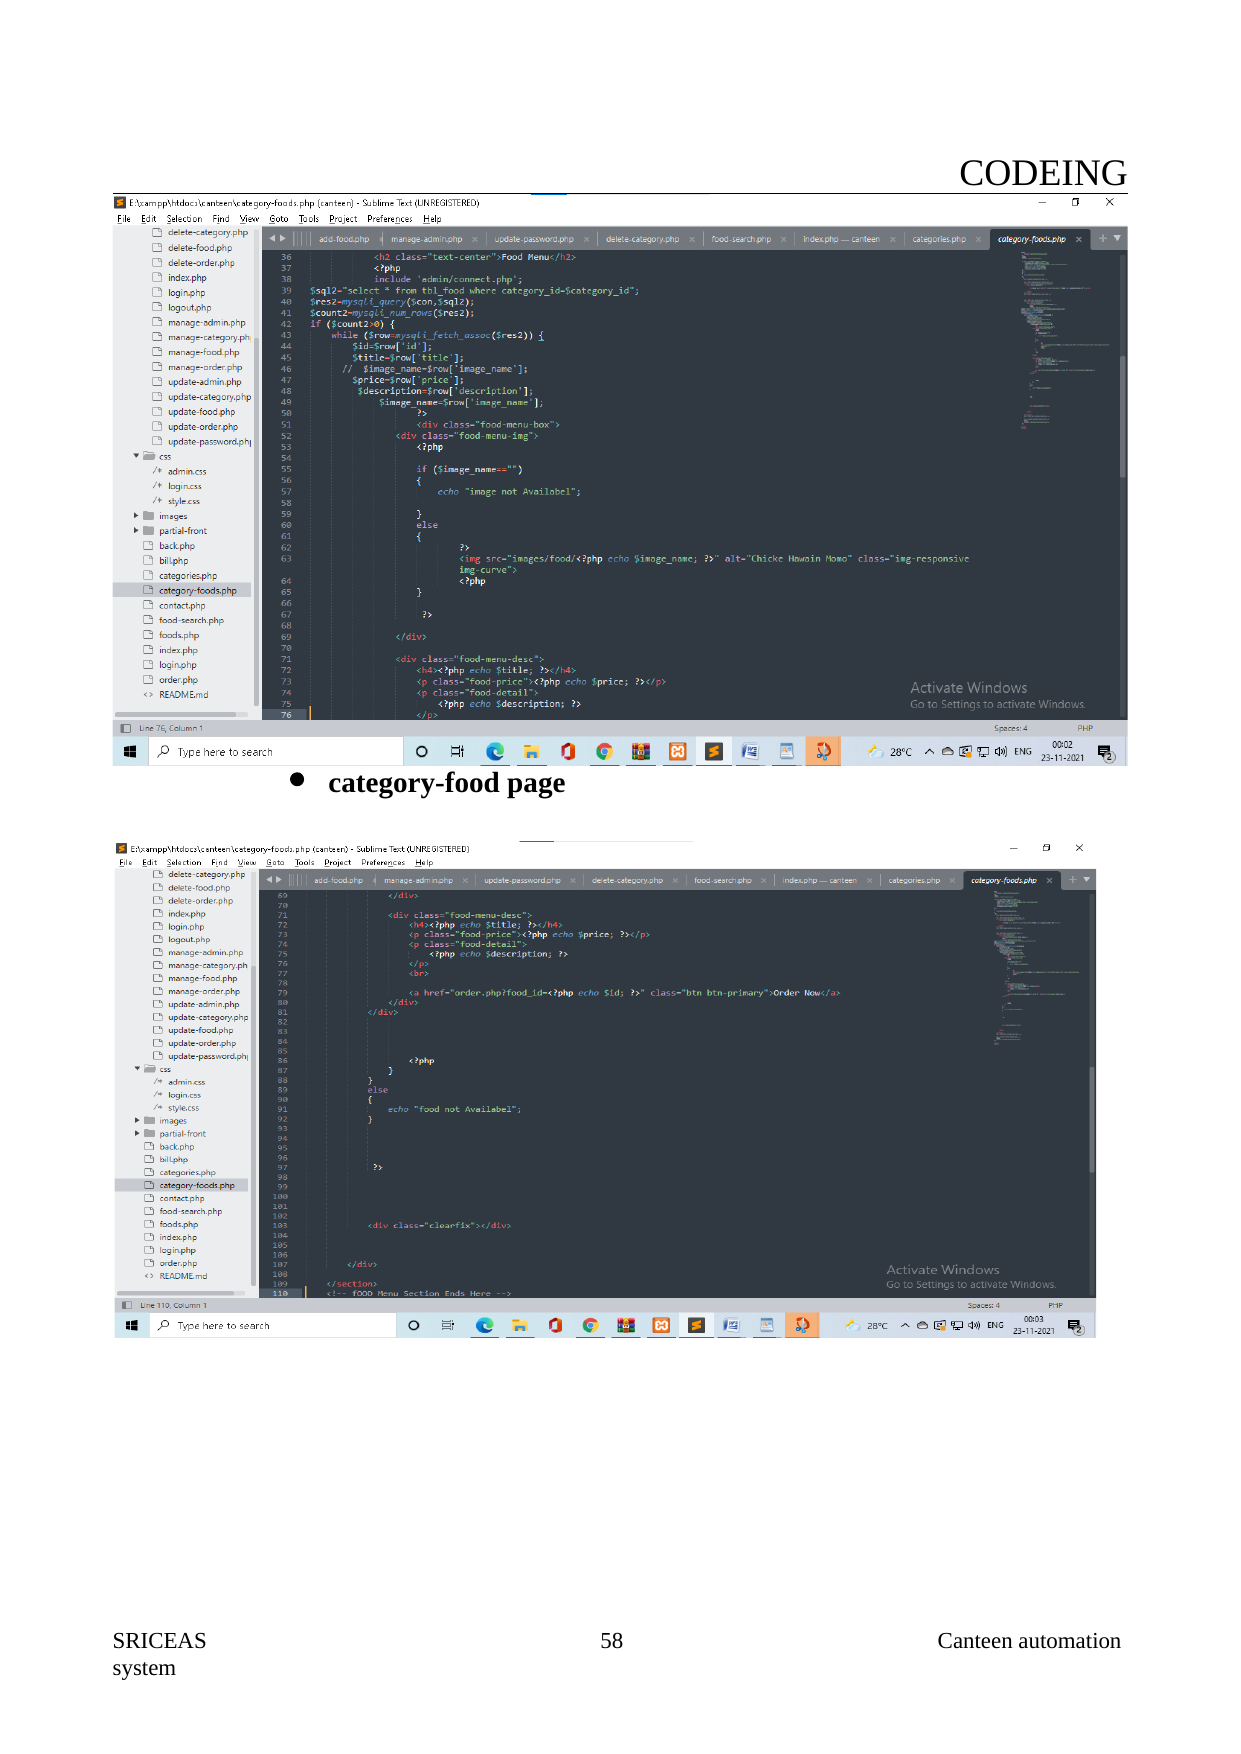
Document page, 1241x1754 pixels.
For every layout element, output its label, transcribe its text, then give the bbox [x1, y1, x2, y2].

list category-food page [291, 766, 1128, 800]
picture [114, 841, 1097, 1338]
text CODEING [112, 150, 1128, 194]
picture [112, 194, 1128, 766]
